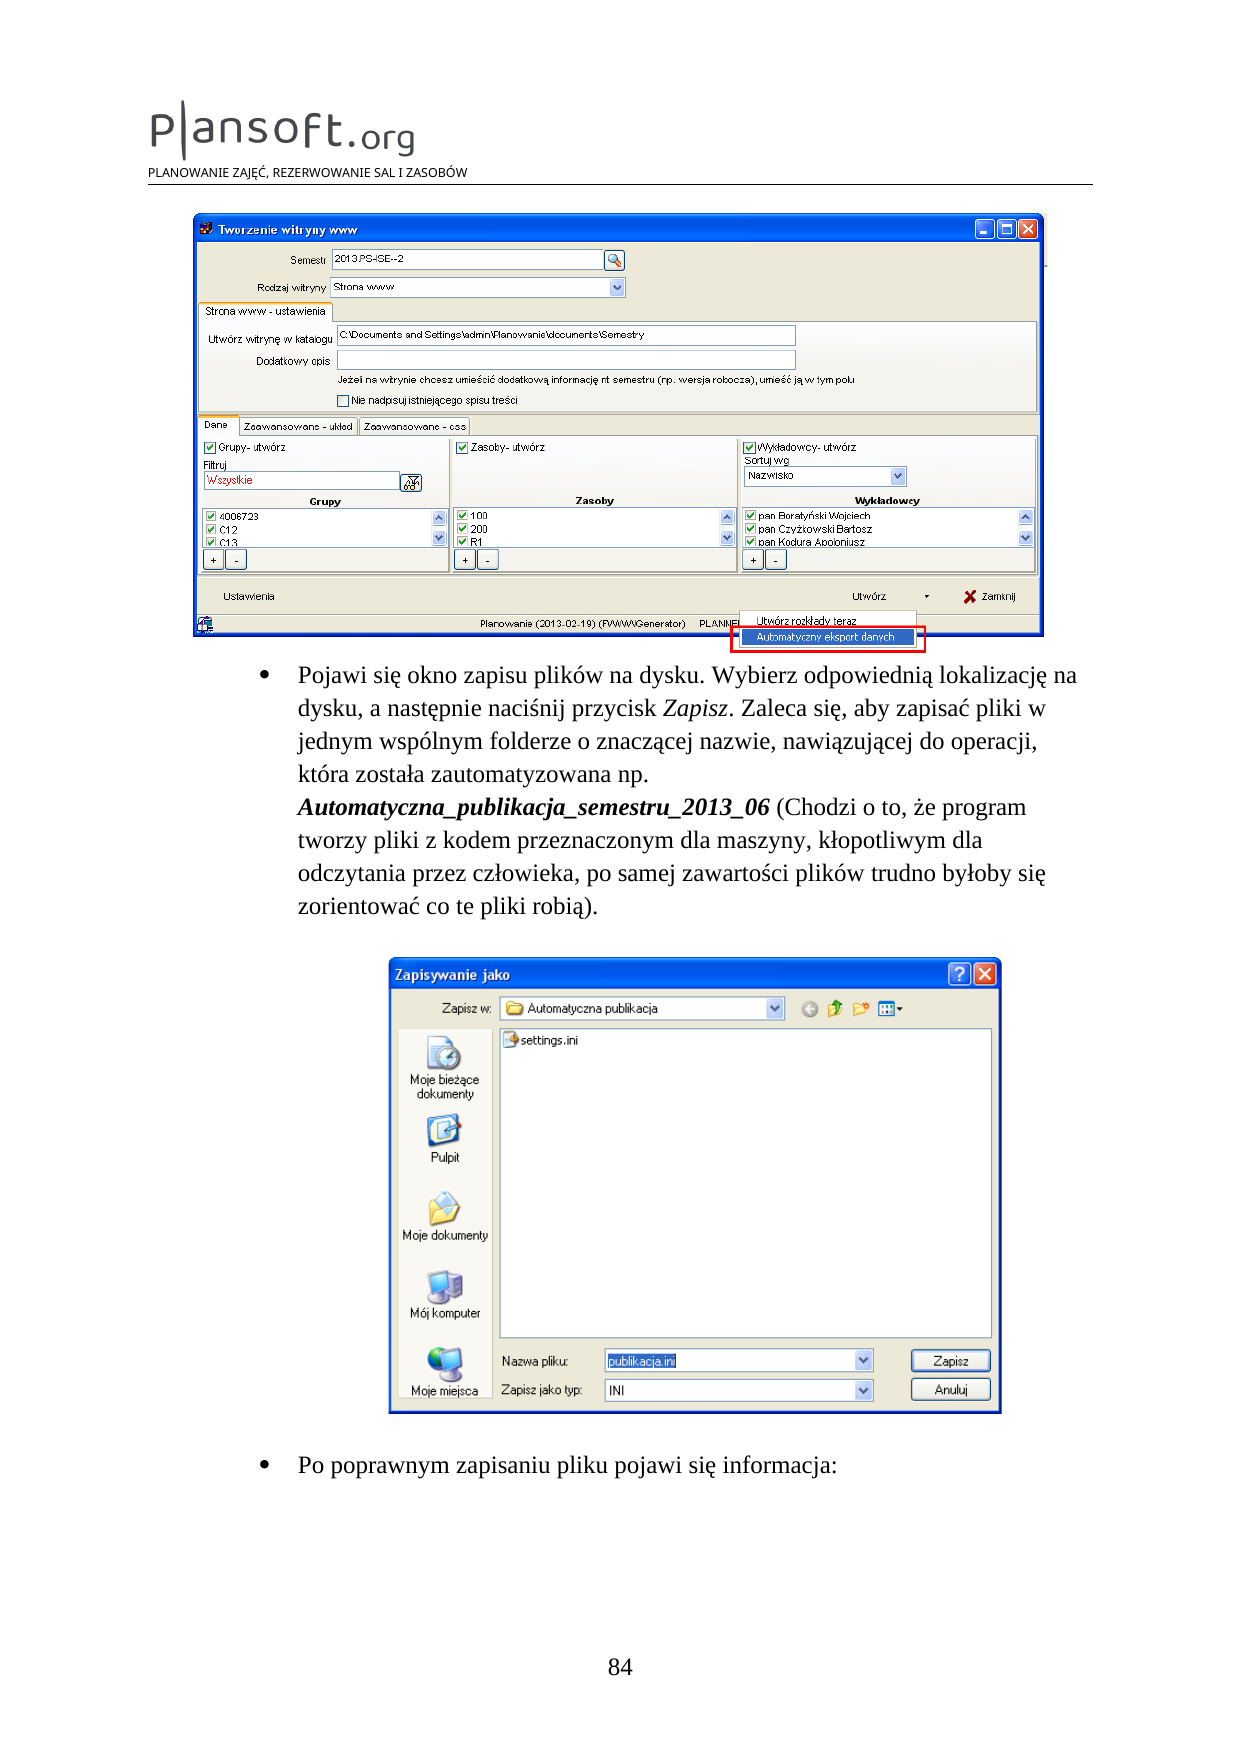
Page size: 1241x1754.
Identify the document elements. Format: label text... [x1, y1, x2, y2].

picture [193, 213, 1048, 656]
list Po poprawnym zapisaniu pliku pojawi się informacja: [260, 1450, 1093, 1479]
picture [147, 73, 418, 165]
picture [388, 957, 1002, 1414]
list Pojawi się okno zapisu plików na dysku. Wybierz odpowiednią lokalizację na dysku, a następnie naciśnij przycisk Zapisz. Zaleca się, aby zapisać pliki w jednym wspólnym folderze o znaczącej nazwie, nawiązującej do operacji, która została zautomatyzowana np. Automatyczna_publikacja_semestru_2013_06 (Chodzi o to, że program tworzy pliki z kodem przeznaczonym dla maszyny, kłopotliwym dla odczytania przez człowieka, po samej zawartości plików trudno byłoby się zorientować co te pliki robią). [260, 660, 1093, 920]
